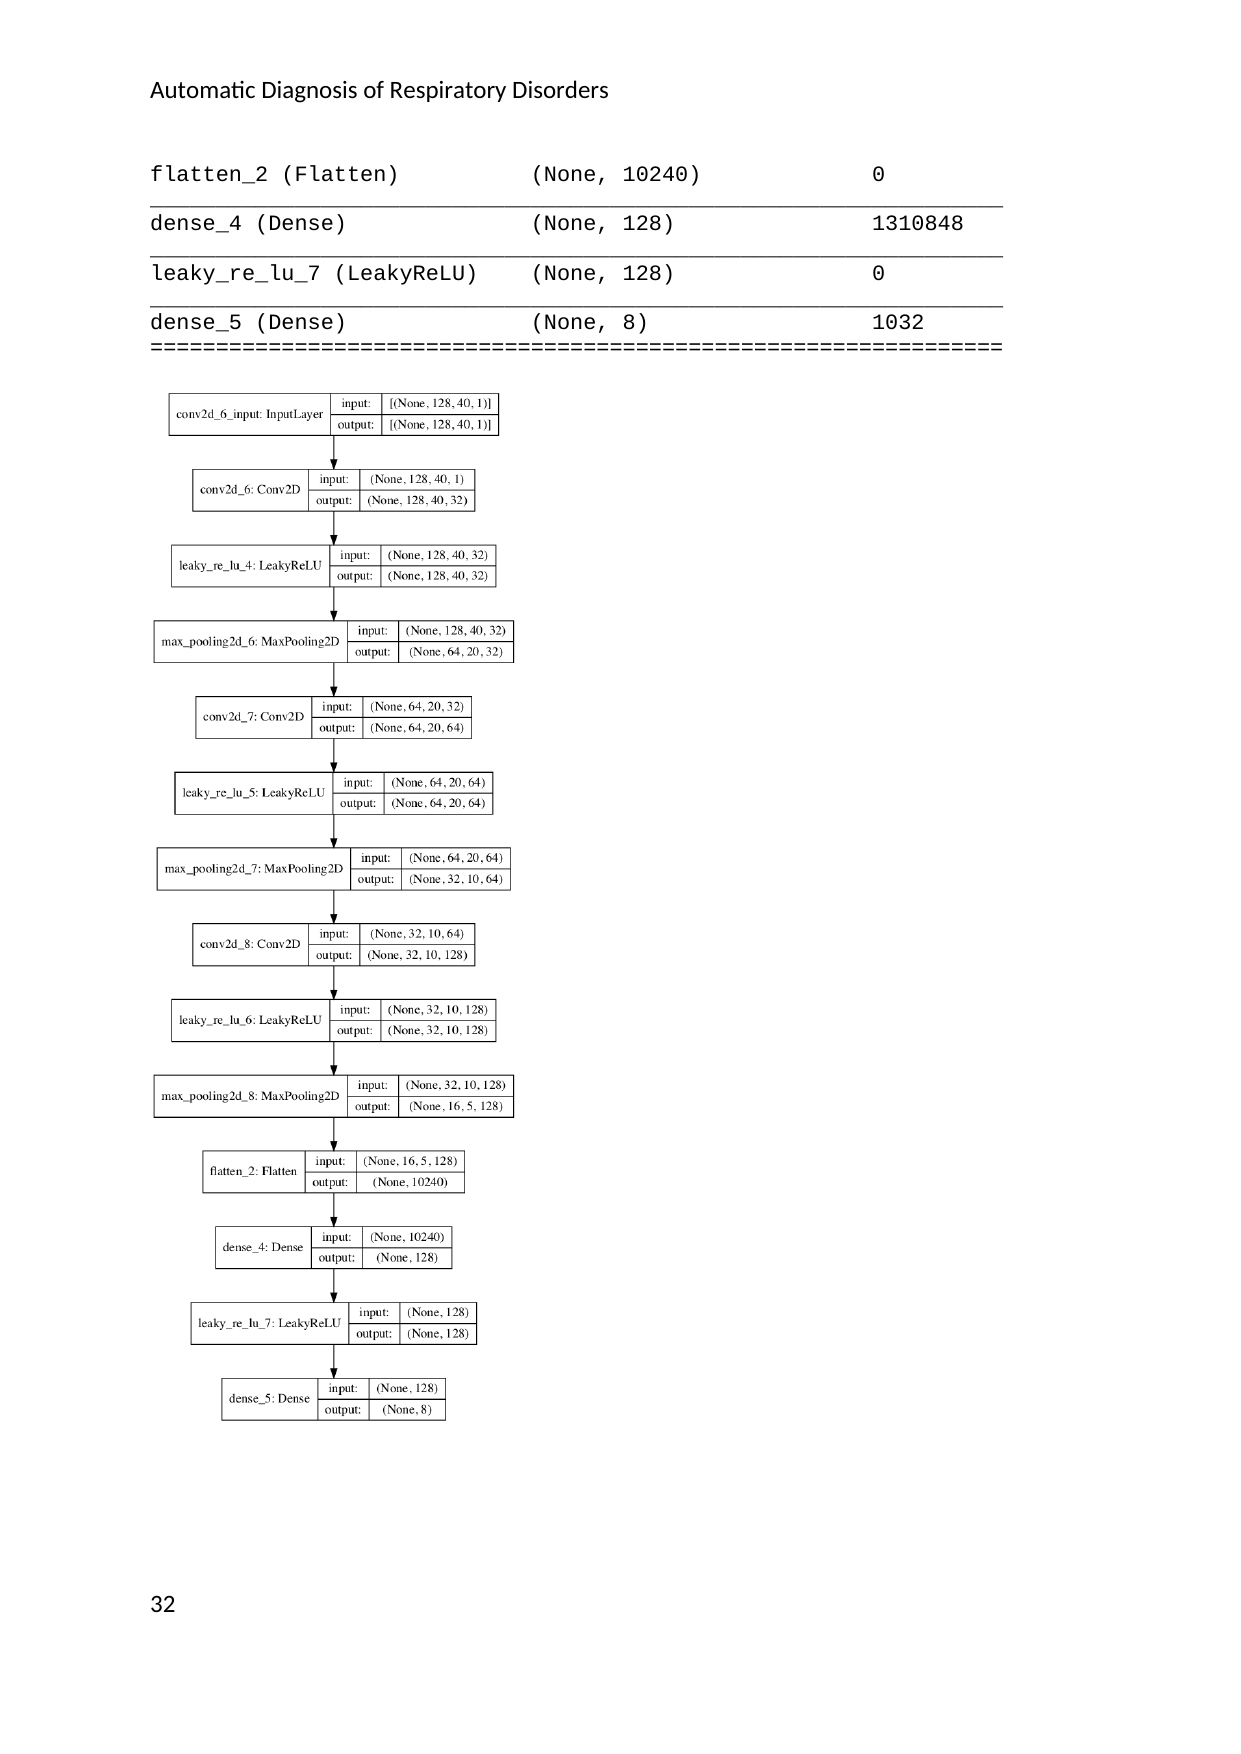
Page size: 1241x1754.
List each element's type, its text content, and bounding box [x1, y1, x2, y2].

picture [150, 390, 517, 1424]
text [150, 237, 1090, 262]
text ================================================================= [150, 336, 1090, 361]
text leaky_re_lu_7 (LeakyReLU) (None, 128) 0 [150, 262, 1090, 287]
text flatten_2 (Flatten) (None, 10240) 0 [150, 163, 1090, 188]
text dense_5 (Dense) (None, 8) 1032 [150, 312, 1090, 336]
text dense_4 (Dense) (None, 128) 1310848 [150, 212, 1090, 237]
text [150, 188, 1090, 212]
text _________________________________________________________________ [150, 287, 1090, 312]
